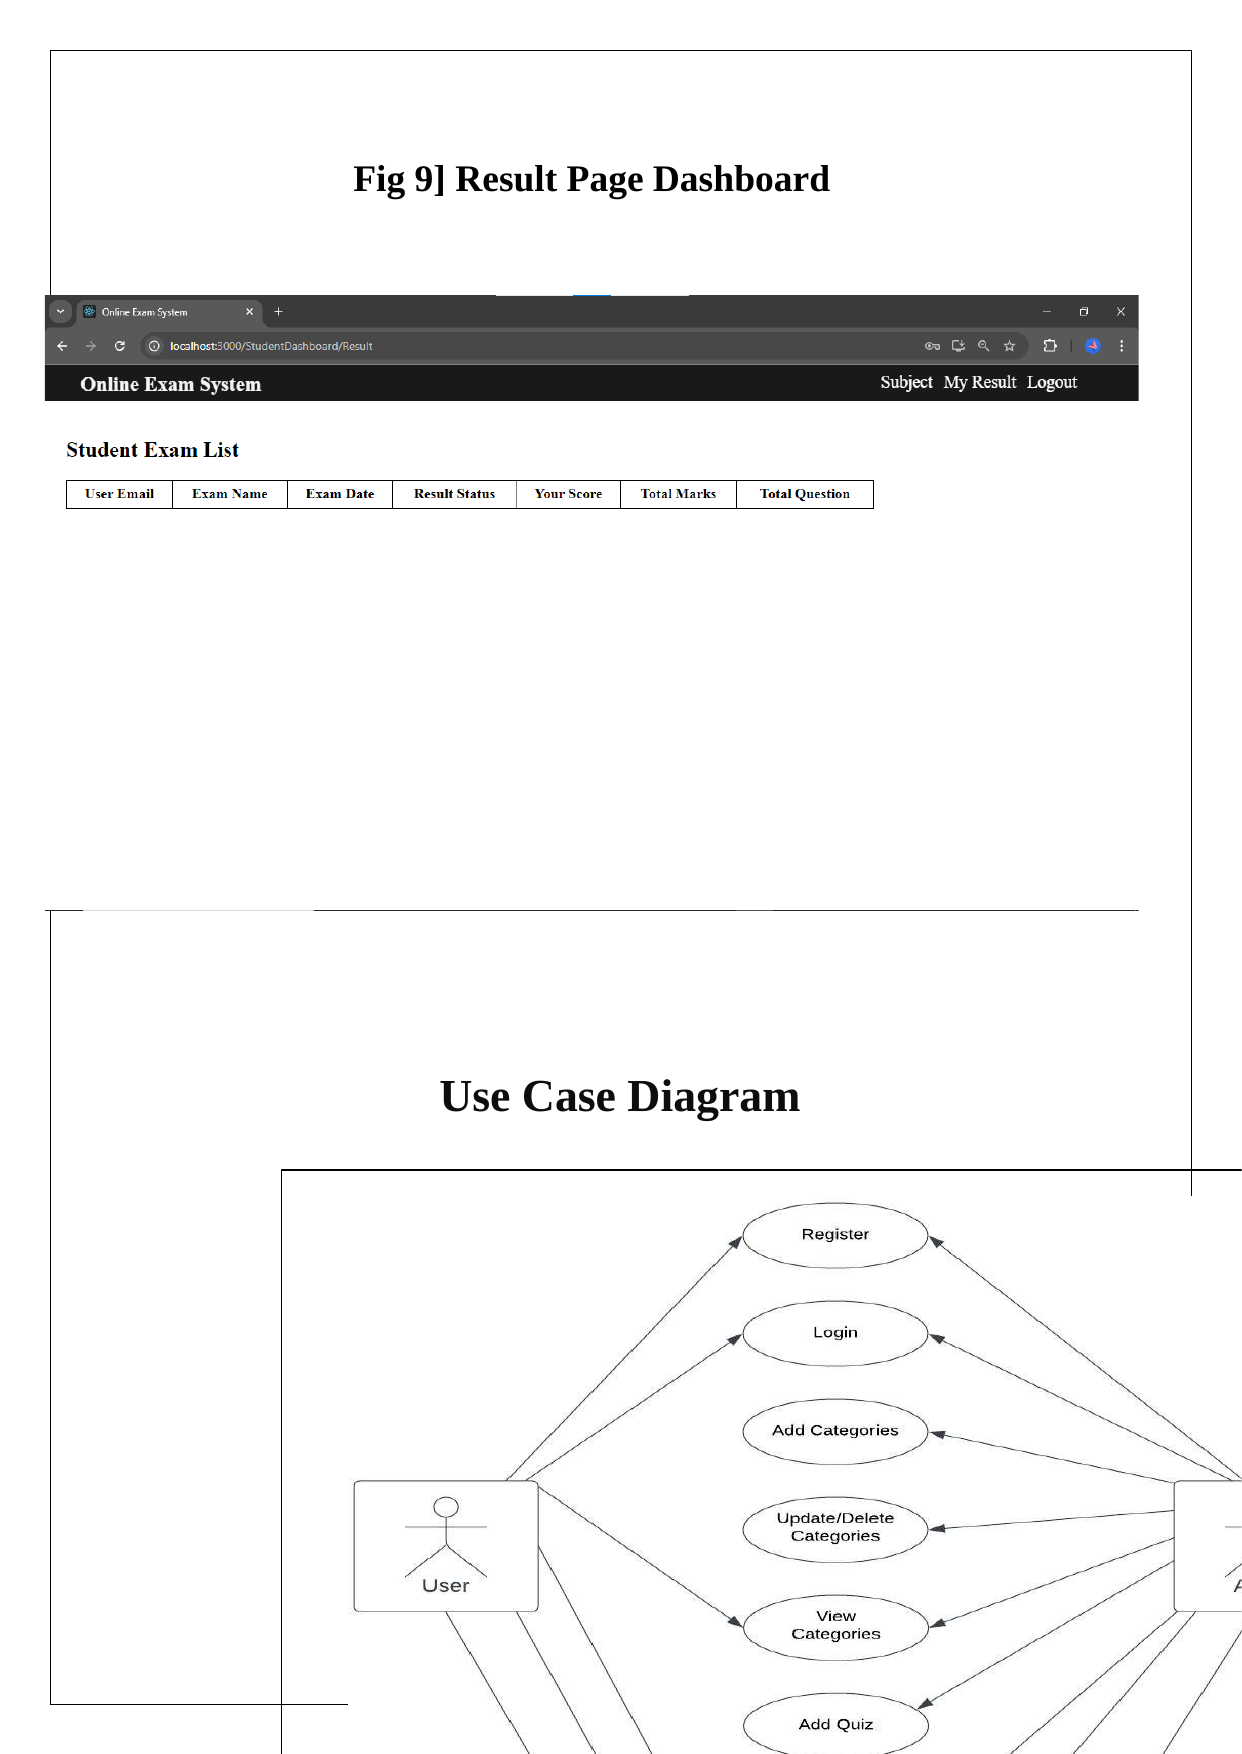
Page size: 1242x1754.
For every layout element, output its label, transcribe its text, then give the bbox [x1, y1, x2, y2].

picture [44, 295, 1139, 911]
text Use Case Diagram [81, 1068, 1158, 1121]
picture [348, 1196, 1242, 1754]
text Fig 9] Result Page Dashboard [25, 156, 1158, 199]
